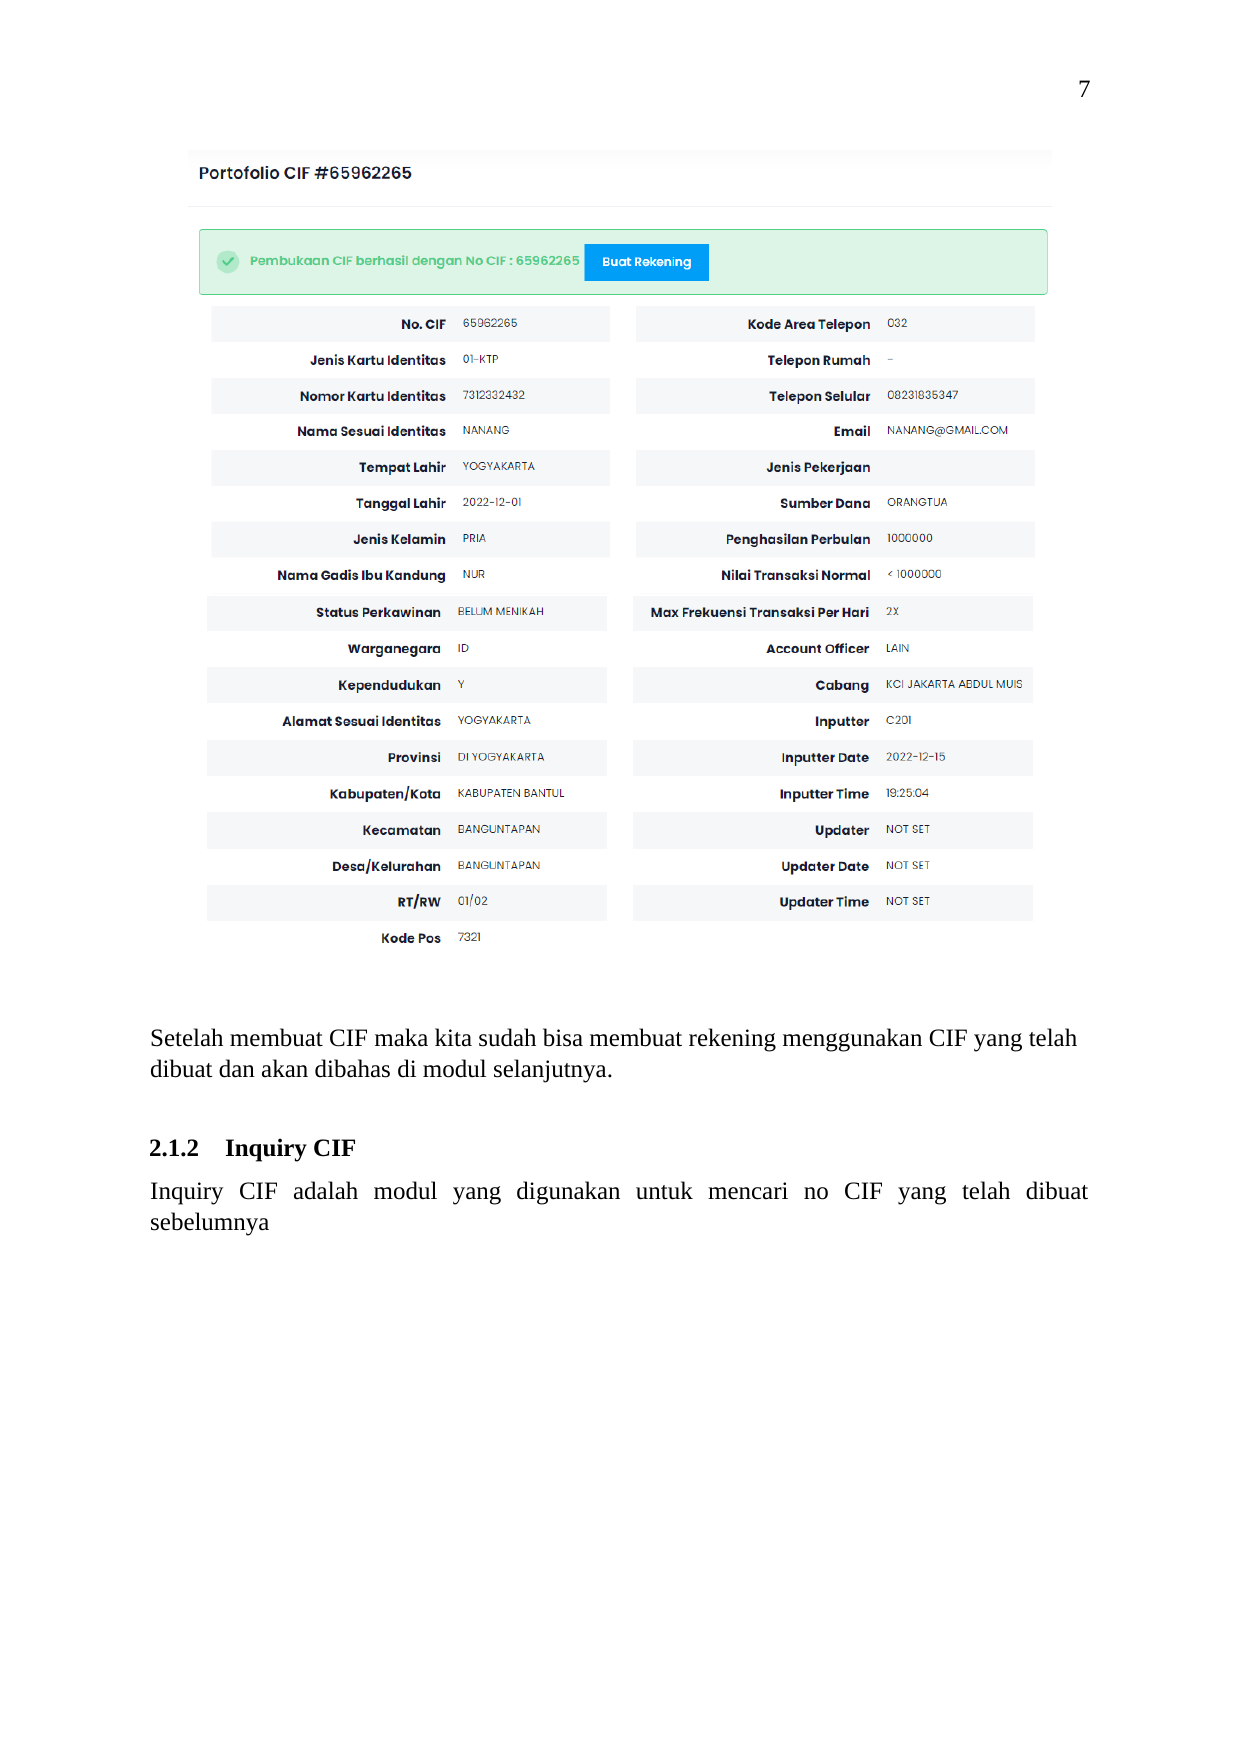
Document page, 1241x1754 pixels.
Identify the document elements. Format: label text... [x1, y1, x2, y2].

subtitle Inquiry CIF [149, 1133, 1090, 1162]
picture [188, 150, 1053, 594]
text Inquiry CIF adalah modul yang digunakan untuk mencari no CIF yang telah dibuat sebelumnya [150, 1176, 1090, 1236]
text Setelah membuat CIF maka kita sudah bisa membuat rekening menggunakan CIF yang telah dibuat dan akan dibahas di modul selanjutnya. [150, 1023, 1090, 1083]
picture [207, 596, 1034, 957]
